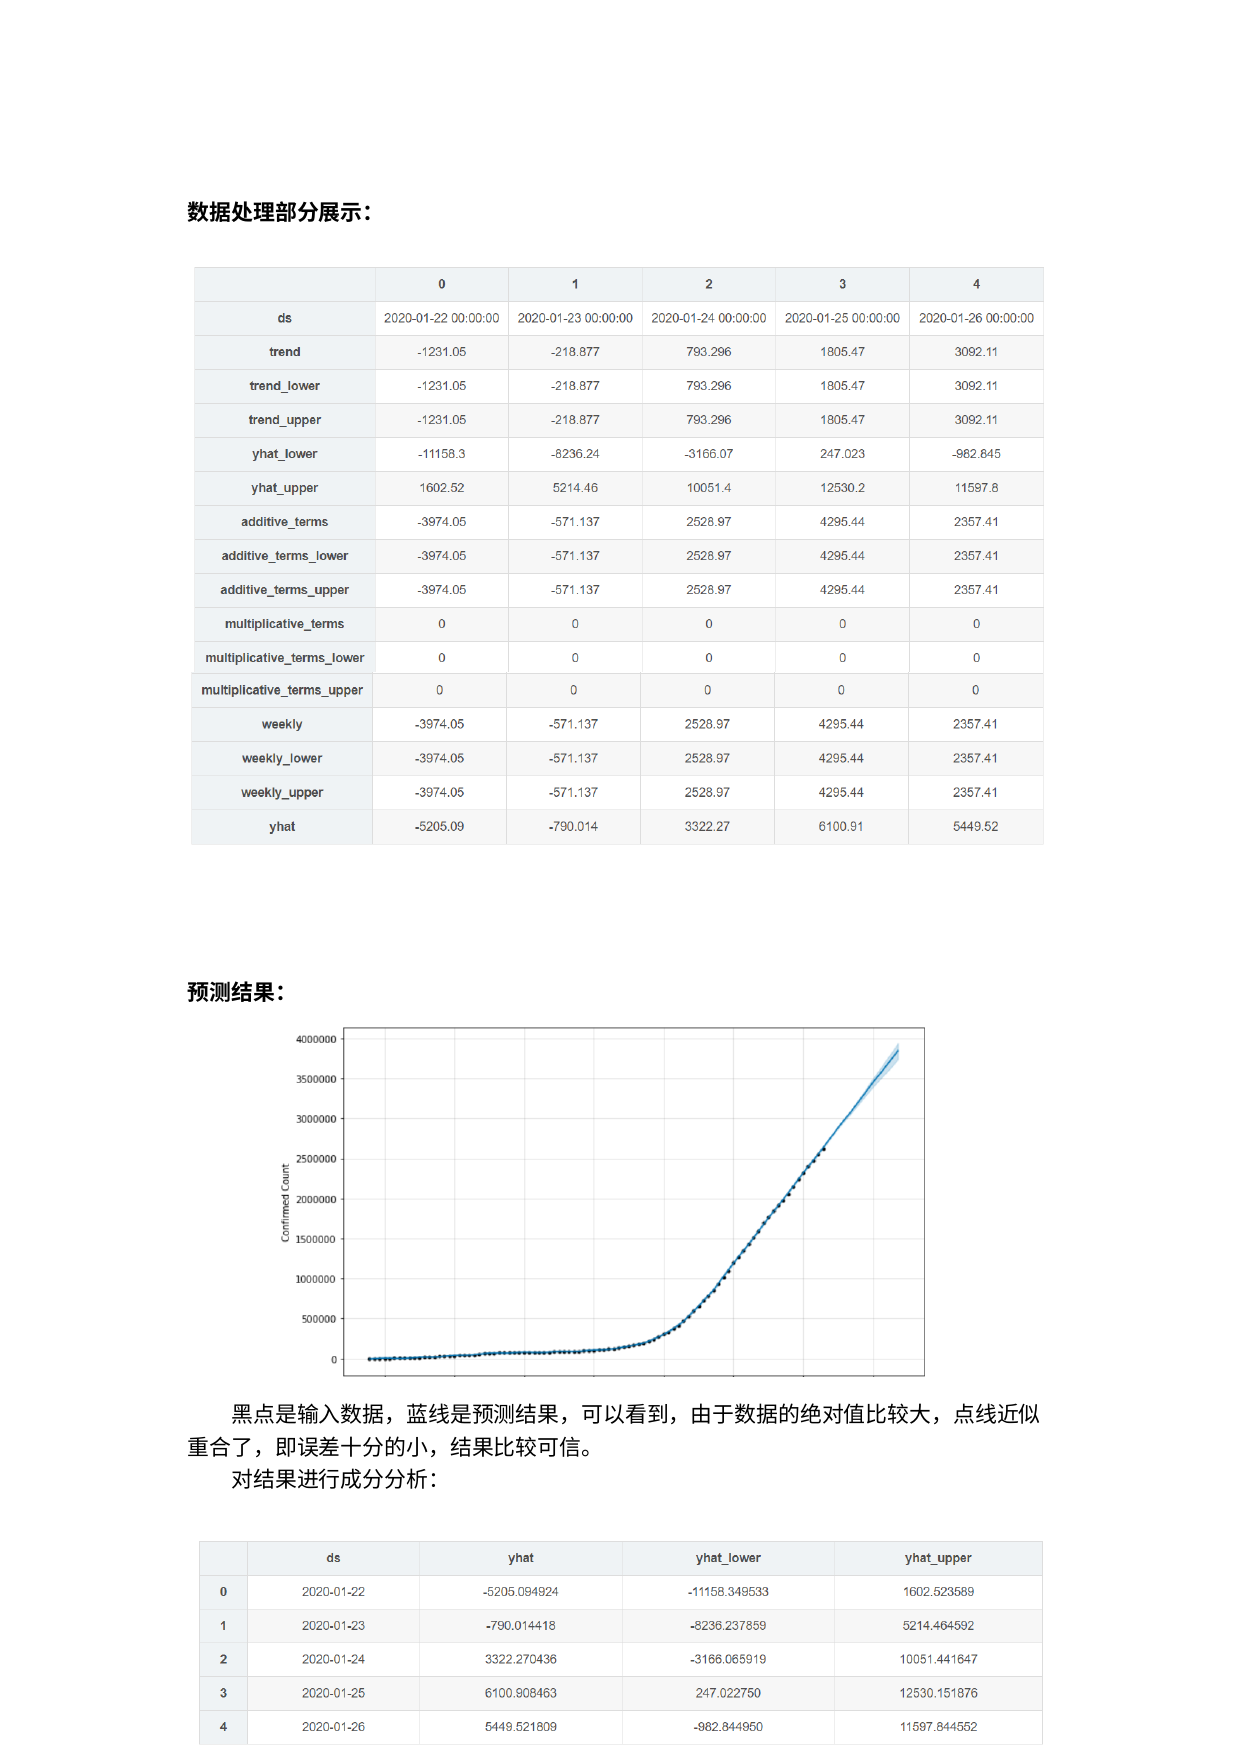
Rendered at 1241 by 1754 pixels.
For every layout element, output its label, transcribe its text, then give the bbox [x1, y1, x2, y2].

text 预测结果： [187, 974, 1053, 1007]
text 对结果进行成分分析： [187, 1462, 1053, 1494]
picture [187, 1531, 1053, 1754]
picture [274, 1014, 967, 1377]
picture [187, 259, 1053, 849]
text 数据处理部分展示： [187, 194, 1053, 227]
